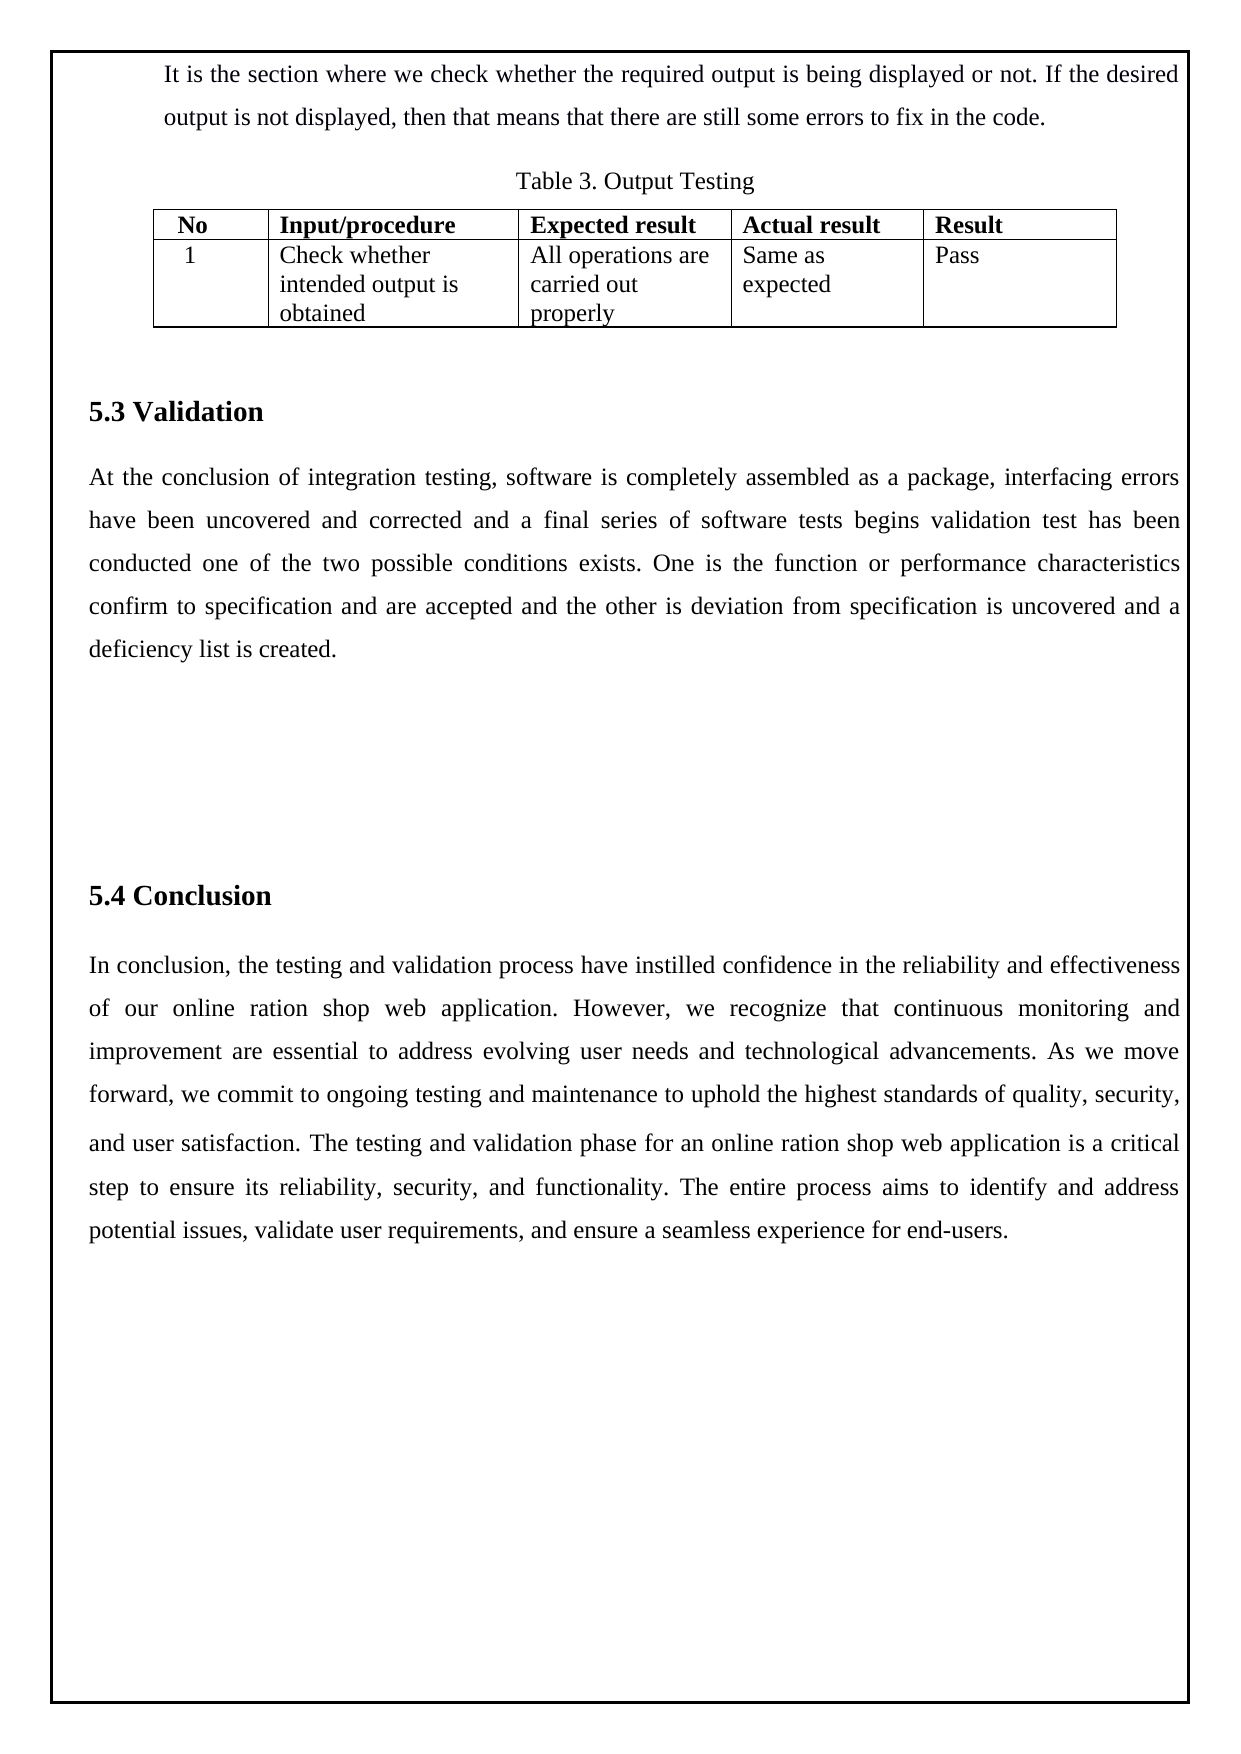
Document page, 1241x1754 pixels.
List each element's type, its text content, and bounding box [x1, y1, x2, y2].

text Table 3. Output Testing [89, 166, 1181, 195]
text In conclusion, the testing and validation process have instilled confidence in the reliability and effectiveness of our online ration shop web application. However, we recognize that continuous monitoring and improvement are essential to address evolving user needs and technological advancements. As we move forward, we commit to ongoing testing and maintenance to uphold the highest standards of quality, security, and user satisfaction. The testing and validation phase for an online ration shop web application is a critical step to ensure its reliability, security, and functionality. The entire process aims to identify and address potential issues, validate user requirements, and ensure a seamless experience for end-users. [89, 950, 1181, 1244]
table_cell Pass [924, 240, 1116, 326]
text At the conclusion of integration testing, software is completely assembled as a package, interfacing errors have been uncovered and corrected and a final series of software tests begins validation test has been conducted one of the two possible conditions exists. One is the function or performance characteristics confirm to specification and are accepted and the other is deviation from specification is uncovered and a deficiency list is created. [89, 462, 1181, 663]
table_cell All operations are carried out properly [519, 240, 731, 326]
table_header Input/procedure [269, 210, 518, 239]
list It is the section where we check whether the required output is being displayed or not. If the desired output is not displayed, then that means that there are still some errors to fix in the code. [164, 59, 1181, 131]
table_cell Same as expected [732, 240, 923, 326]
table_cell Check whether intended output is obtained [269, 240, 518, 326]
table_header Result [924, 210, 1116, 239]
table_header No [154, 210, 268, 239]
table_header Actual result [732, 210, 923, 239]
text 5.3 Validation [89, 394, 1181, 428]
text 5.4 Conclusion [89, 878, 1181, 912]
table_header Expected result [519, 210, 731, 239]
table_cell 1 [154, 240, 268, 326]
